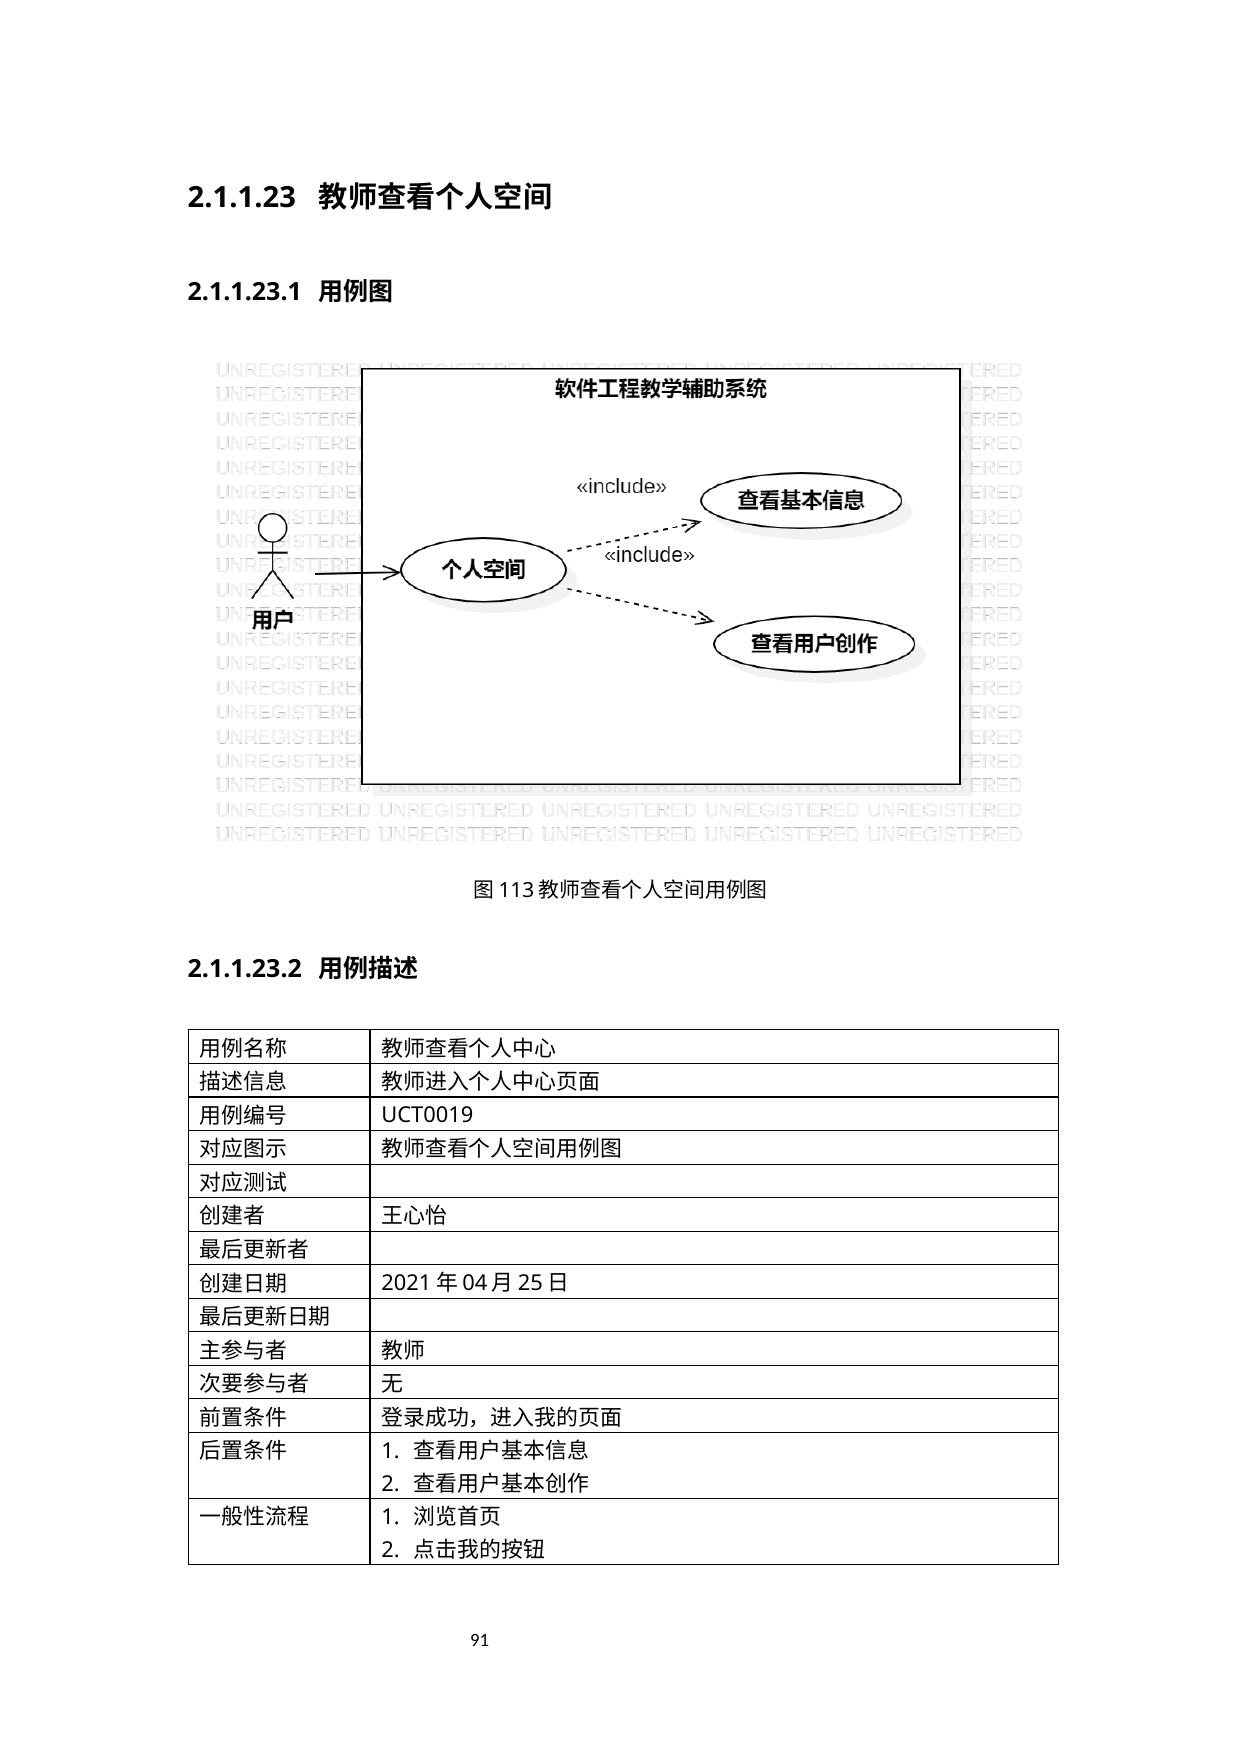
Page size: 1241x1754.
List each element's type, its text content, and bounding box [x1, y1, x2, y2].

text 图 113教师查看个人空间用例图 [187, 872, 1053, 905]
table_cell 查看用户基本信息 查看用户基本创作 [371, 1433, 1058, 1498]
table_cell 2021年04月25日 [371, 1265, 1058, 1298]
table_cell 对应图示 [189, 1131, 369, 1163]
table_cell 创建者 [189, 1198, 369, 1231]
table_cell 用例编号 [189, 1098, 369, 1130]
table_cell 教师查看个人空间用例图 [371, 1131, 1058, 1163]
subtitle 教师查看个人空间 [187, 162, 1053, 227]
table_cell 主参与者 [189, 1332, 369, 1365]
table_cell UCT0019 [371, 1098, 1058, 1130]
table_cell [371, 1299, 1058, 1331]
table_cell 王心怡 [371, 1198, 1058, 1231]
table_cell 后置条件 [189, 1433, 369, 1498]
table_cell 最后更新日期 [189, 1299, 369, 1331]
table_cell 对应测试 [189, 1165, 369, 1197]
table_header 教师查看个人中心 [371, 1030, 1058, 1063]
table_cell [371, 1165, 1058, 1197]
subtitle 用例图 [187, 257, 1053, 322]
table_cell 最后更新者 [189, 1232, 369, 1264]
subtitle 用例描述 [187, 934, 1053, 999]
table_cell 前置条件 [189, 1399, 369, 1432]
table_cell 登录成功，进入我的页面 [371, 1399, 1058, 1432]
table_cell 无 [371, 1366, 1058, 1398]
picture [215, 352, 1025, 849]
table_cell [371, 1499, 1058, 1564]
table_cell [371, 1232, 1058, 1264]
table_header 用例名称 [189, 1030, 369, 1063]
table_cell 教师进入个人中心页面 [371, 1064, 1058, 1096]
table_cell 创建日期 [189, 1265, 369, 1298]
table_cell 教师 [371, 1332, 1058, 1365]
table_cell 次要参与者 [189, 1366, 369, 1398]
table_cell 描述信息 [189, 1064, 369, 1096]
table_cell 一般性流程 [189, 1499, 369, 1564]
